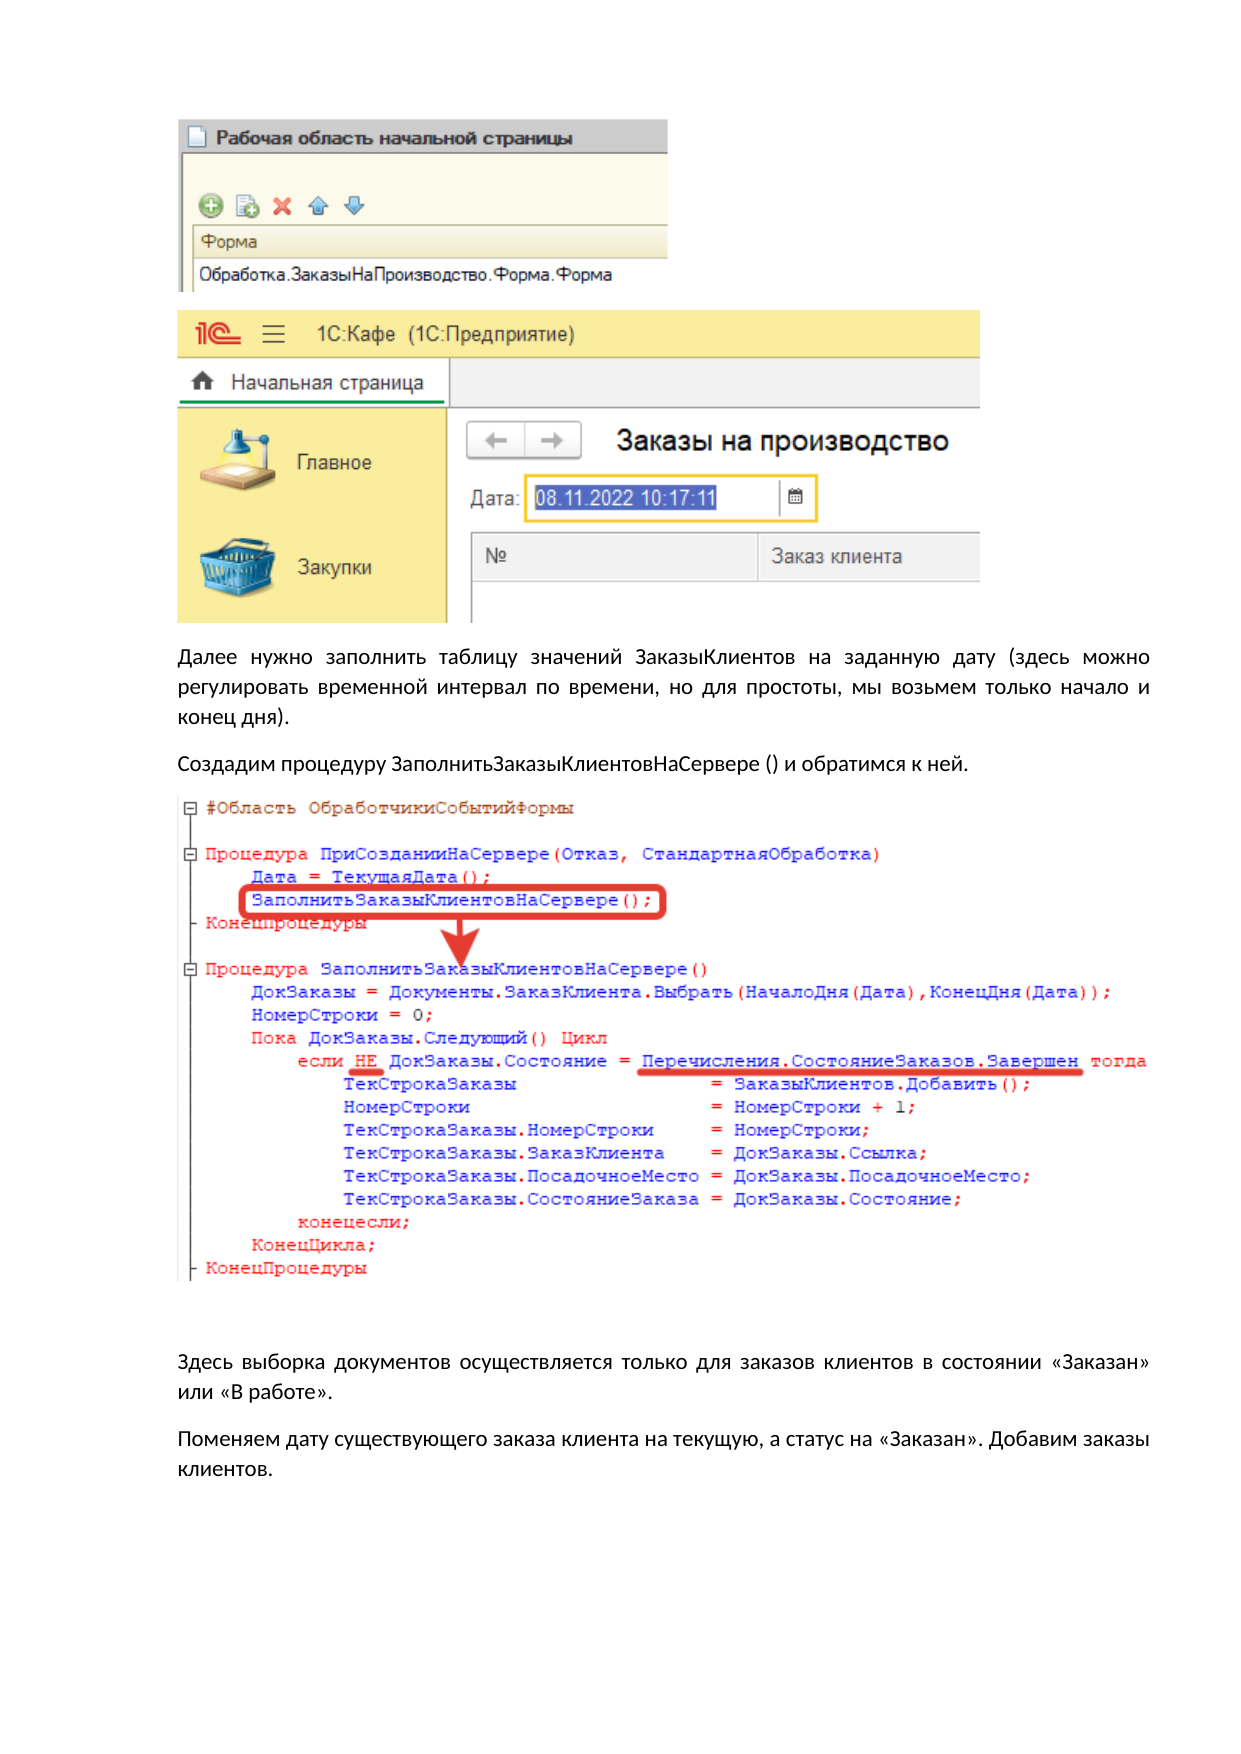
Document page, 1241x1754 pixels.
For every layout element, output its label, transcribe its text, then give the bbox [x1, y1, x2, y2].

text Далее нужно заполнить таблицу значений ЗаказыКлиентов на заданную дату (здесь можно регулировать временной интервал по времени, но для простоты, мы возьмем только начало и конец дня). [177, 642, 1152, 730]
picture [177, 310, 981, 623]
picture [177, 118, 668, 292]
text Поменяем дату существующего заказа клиента на текущую, а статус на «Заказан». Добавим заказы клиентов. [177, 1424, 1152, 1482]
picture [177, 796, 1152, 1281]
text Создадим процедуру ЗаполнитьЗаказыКлиентовНаСервере () и обратимся к ней. [177, 749, 1152, 777]
text Здесь выборка документов осуществляется только для заказов клиентов в состоянии «Заказан» или «В работе». [177, 1347, 1152, 1405]
